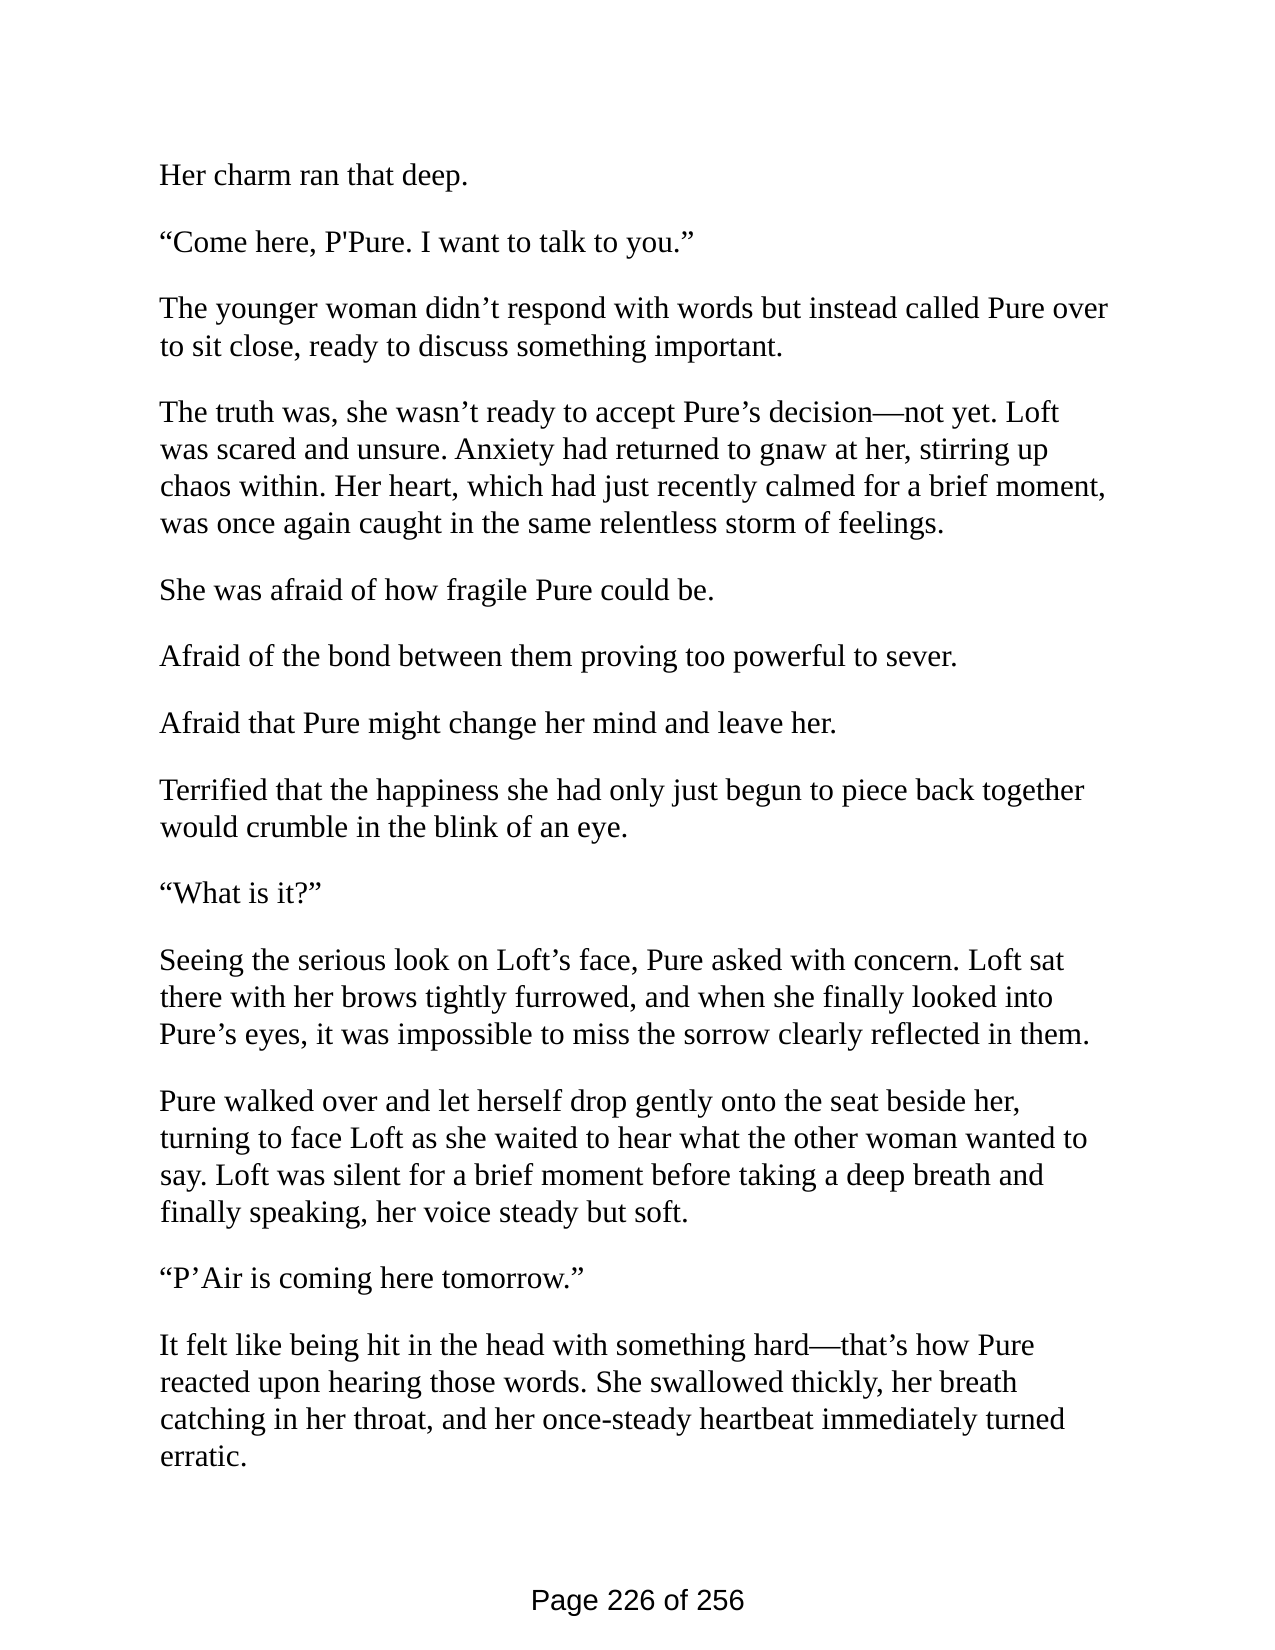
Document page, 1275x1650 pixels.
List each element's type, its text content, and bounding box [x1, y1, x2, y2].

text Pure’s eyes, it was impossible to miss the sorrow clearly reflected in them. [159, 1015, 1113, 1051]
text She was afraid of how fragile Pure could be. [159, 571, 1113, 607]
text “What is it?” [159, 875, 1113, 911]
text “Come here, P'Pure. I want to talk to you.” [159, 223, 1113, 259]
text Terrified that the happiness she had only just begun to piece back together would crumble in the blink of an eye. [159, 771, 1113, 844]
text The younger woman didn’t respond with words but instead called Pure over to sit close, ready to discuss something important. [159, 290, 1113, 363]
text Seeing the serious look on Loft’s face, Pure asked with concern. Loft sat there with her brows tightly furrowed, and when she finally looked into [159, 941, 1113, 1014]
text Pure walked over and let herself drop gently onto the seat beside her, turning to face Loft as she waited to hear what the other woman wanted to say. Loft was silent for a brief moment before taking a deep breath and finally speaking, her voice steady but soft. [159, 1082, 1113, 1229]
text Afraid that Pure might change her mind and leave her. [159, 704, 1113, 740]
text It felt like being hit in the head with something hard—that’s how Pure reacted upon hearing those words. She swallowed thickly, her breath catching in her throat, and her once-steady heartbeat immediately turned erratic. [159, 1326, 1113, 1473]
text Her charm ran that deep. [159, 156, 1113, 192]
text Afraid of the bond between them proving too powerful to sever. [159, 638, 1113, 674]
text “P’Air is coming here tomorrow.” [159, 1259, 1113, 1296]
text The truth was, she wasn’t ready to accept Pure’s decision—not yet. Loft was scared and unsure. Anxiety had returned to gnaw at her, stirring up chaos within. Her heart, which had just recently calmed for a brief moment, was once again caught in the same relentless storm of feelings. [159, 393, 1113, 540]
